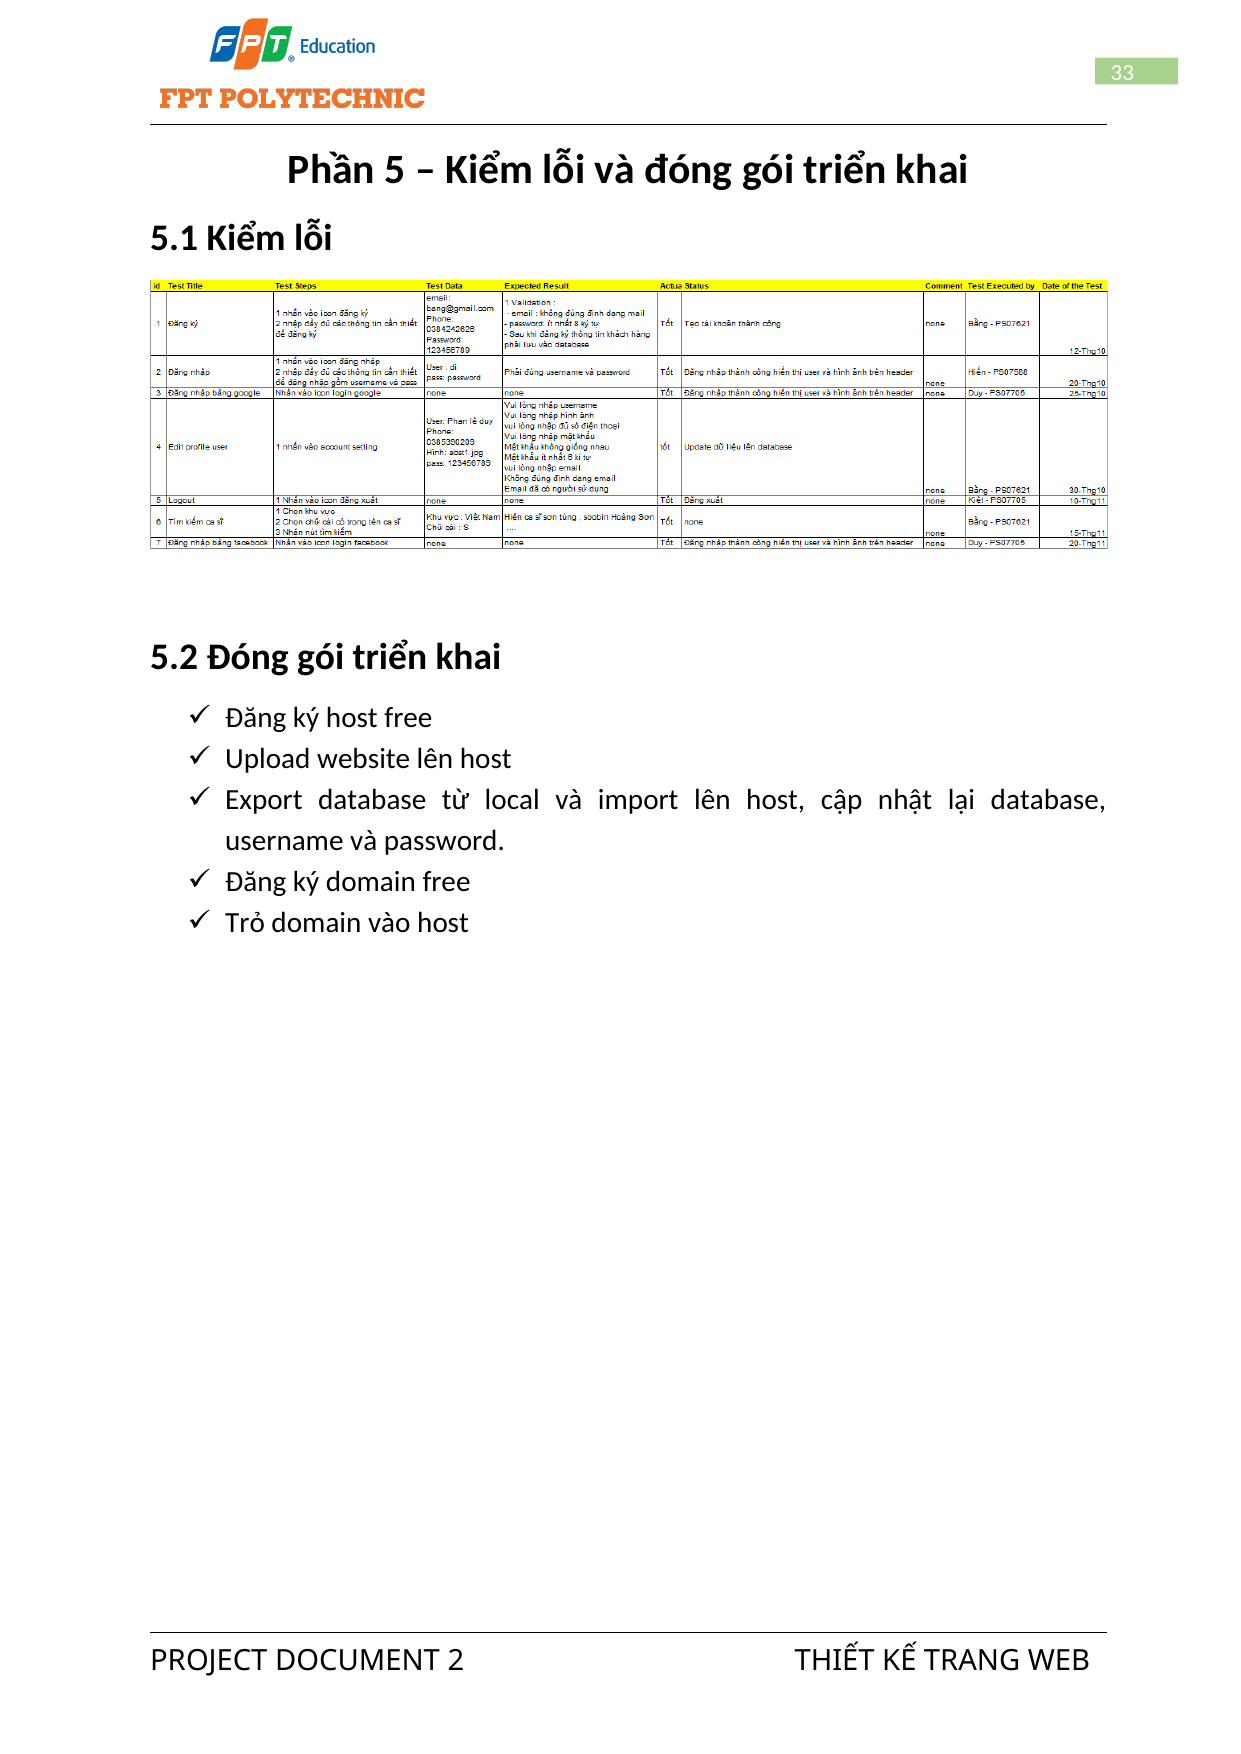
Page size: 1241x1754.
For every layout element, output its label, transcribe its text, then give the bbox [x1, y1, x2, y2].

list Export database từ local và import lên host, cập nhật lại database, username và password. [187, 781, 1107, 858]
picture [150, 9, 434, 117]
picture [150, 280, 1108, 549]
text 5.1 Kiểm lỗi [150, 214, 1107, 260]
list Đăng ký host free [187, 699, 1107, 735]
list Upload website lên host [187, 740, 1107, 776]
text Phần 5 – Kiểm lỗi và đóng gói triển khai [150, 143, 1107, 193]
list Trỏ domain vào host [187, 904, 1107, 940]
text 5.2 Đóng gói triển khai [150, 633, 1107, 679]
list Đăng ký domain free [187, 863, 1107, 899]
